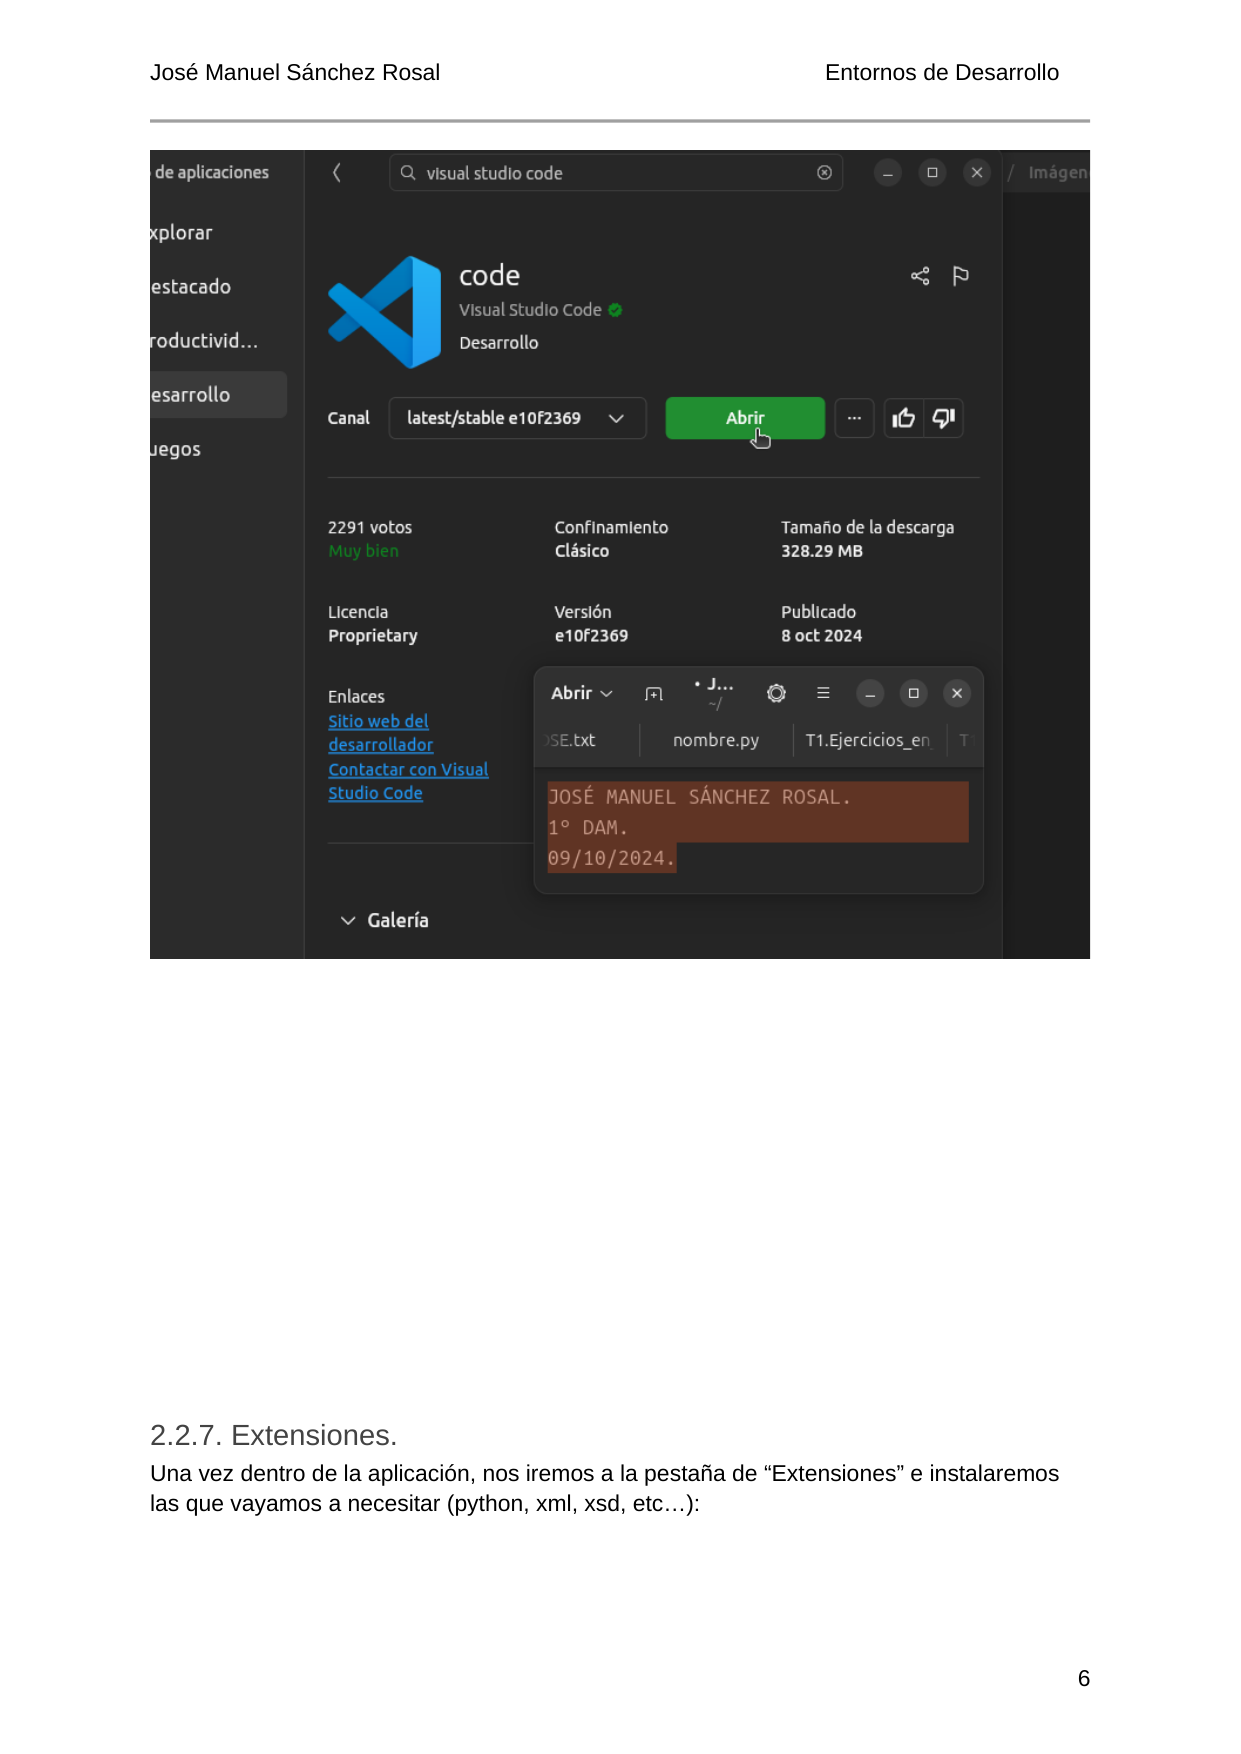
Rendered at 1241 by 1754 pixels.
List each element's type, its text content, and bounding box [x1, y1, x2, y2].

text Una vez dentro de la aplicación, nos iremos a la pestaña de “Extensiones” e instalaremos las que vayamos a necesitar (python, xml, xsd, etc…): [150, 1460, 1090, 1516]
subtitle 2.2.7. Extensiones. [150, 1418, 1090, 1451]
picture [150, 150, 1091, 959]
